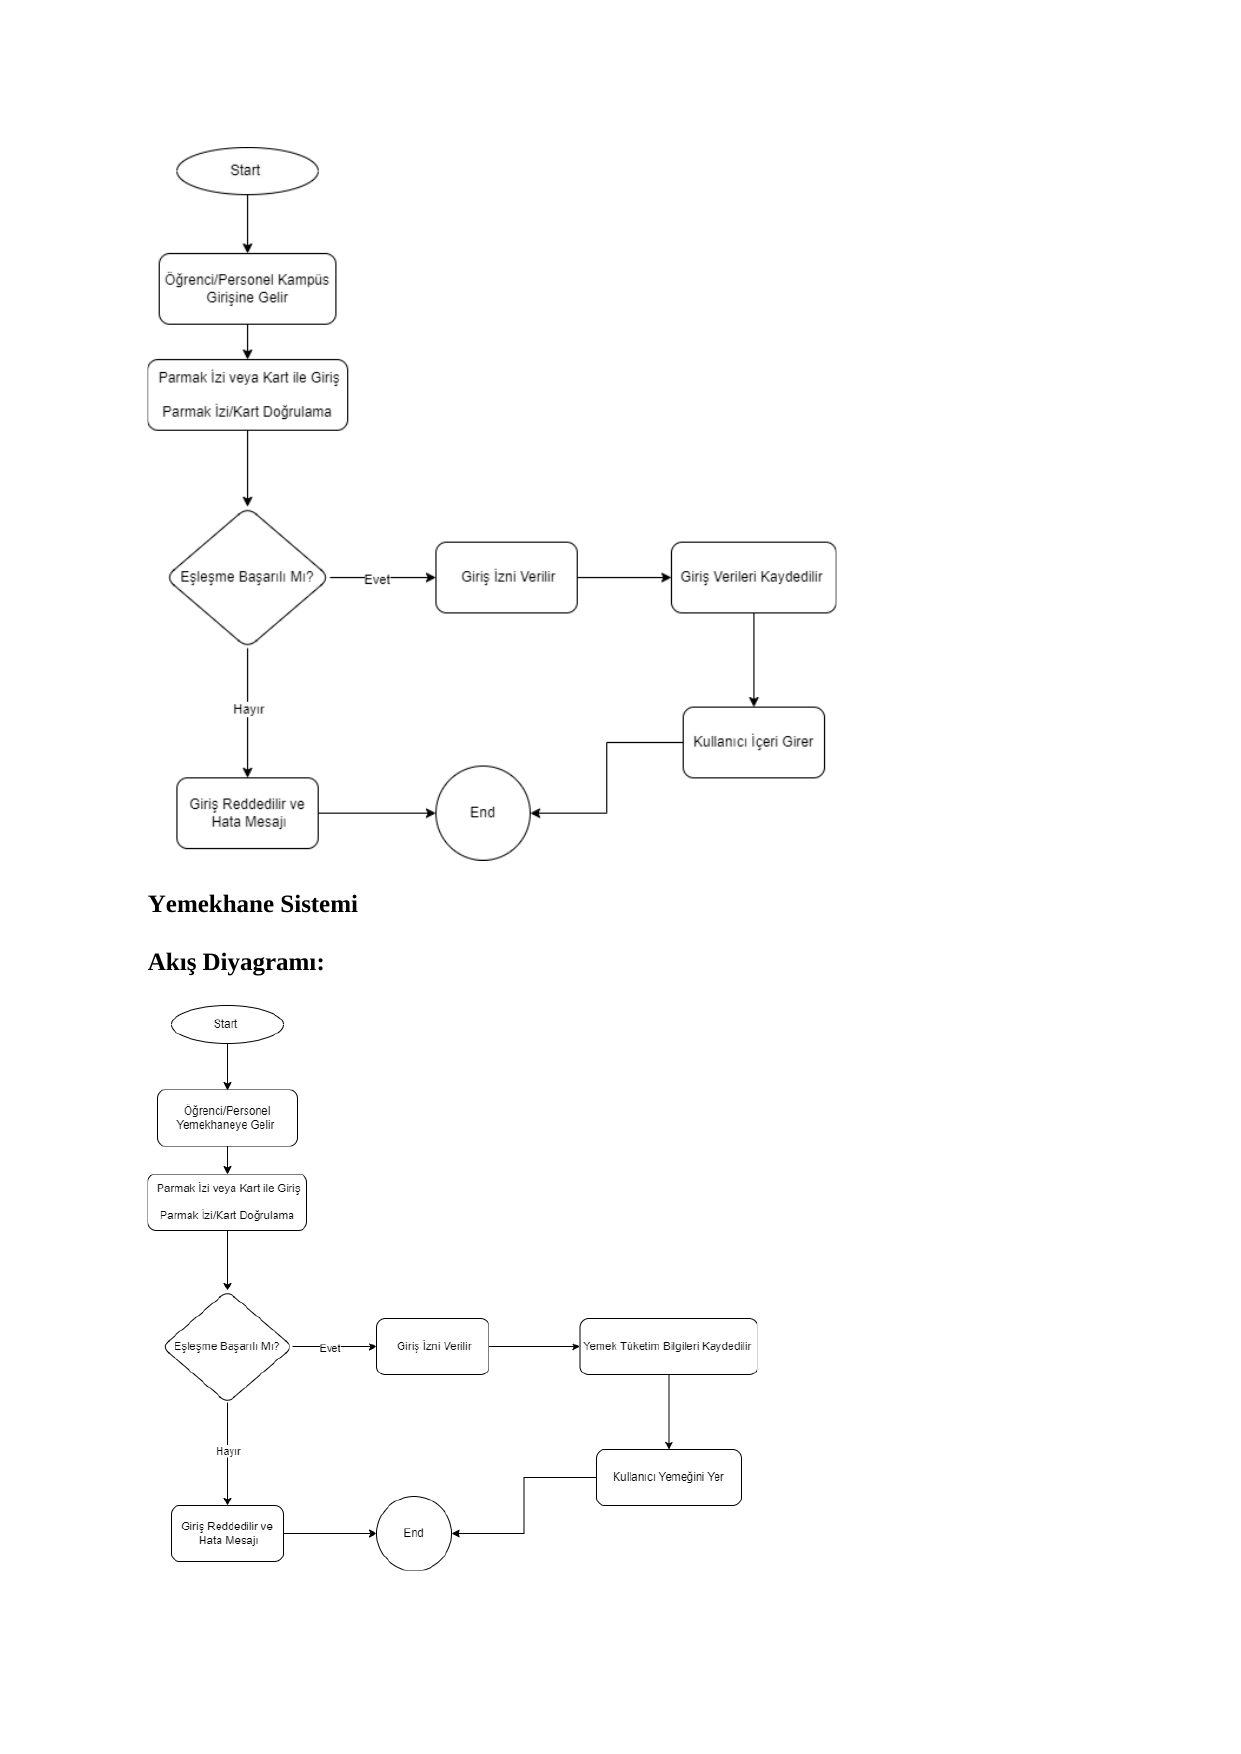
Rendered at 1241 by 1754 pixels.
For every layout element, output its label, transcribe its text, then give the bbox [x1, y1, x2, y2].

text Yemekhane Sistemi [148, 889, 1093, 918]
picture [147, 1005, 758, 1571]
text Akış Diyagramı: [148, 947, 1093, 976]
picture [147, 147, 837, 861]
